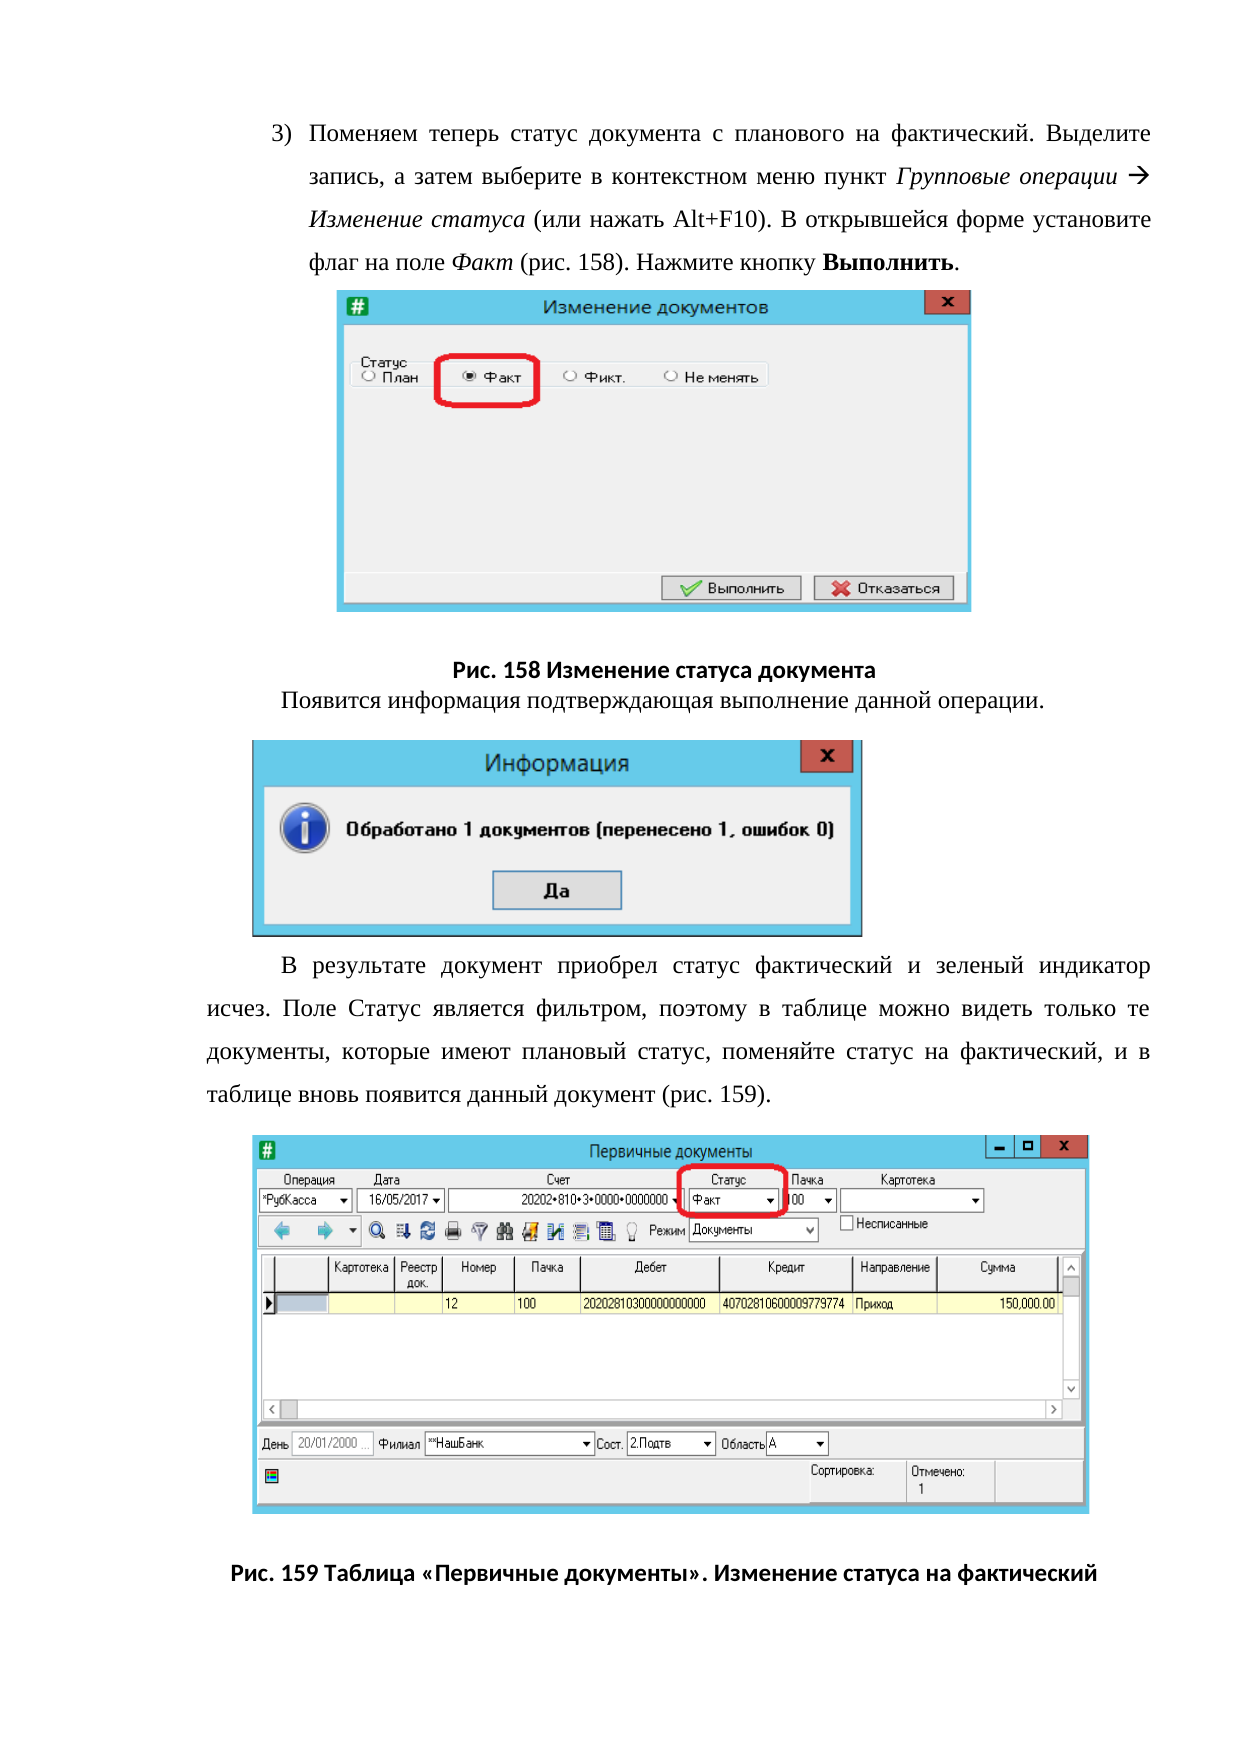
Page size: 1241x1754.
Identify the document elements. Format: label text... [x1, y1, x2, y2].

picture [252, 1135, 1090, 1514]
picture [252, 740, 863, 937]
picture [336, 290, 972, 612]
text Рис. 159 Таблица «Первичные документы». Изменение статуса на фактический [177, 1557, 1152, 1587]
list Поменяем теперь статус документа с планового на фактический. Выделите запись, а затем выберите в контекстном меню пункт Групповые операции Изменение статуса (или нажать Alt+F10). В открывшейся форме установите флаг на поле Факт (рис. 158). Нажмите кнопку Выполнить. [271, 118, 1152, 276]
text Рис. 158 Изменение статуса документа [177, 655, 1152, 685]
text Появится информация подтверждающая выполнение данной операции. [207, 685, 1152, 714]
text В результате документ приобрел статус фактический и зеленый индикатор исчез. Поле Статус является фильтром, поэтому в таблице можно видеть только те документы, которые имеют плановый статус, поменяйте статус на фактический, и в таблице вновь появится данный документ (рис. 159). [207, 950, 1152, 1108]
